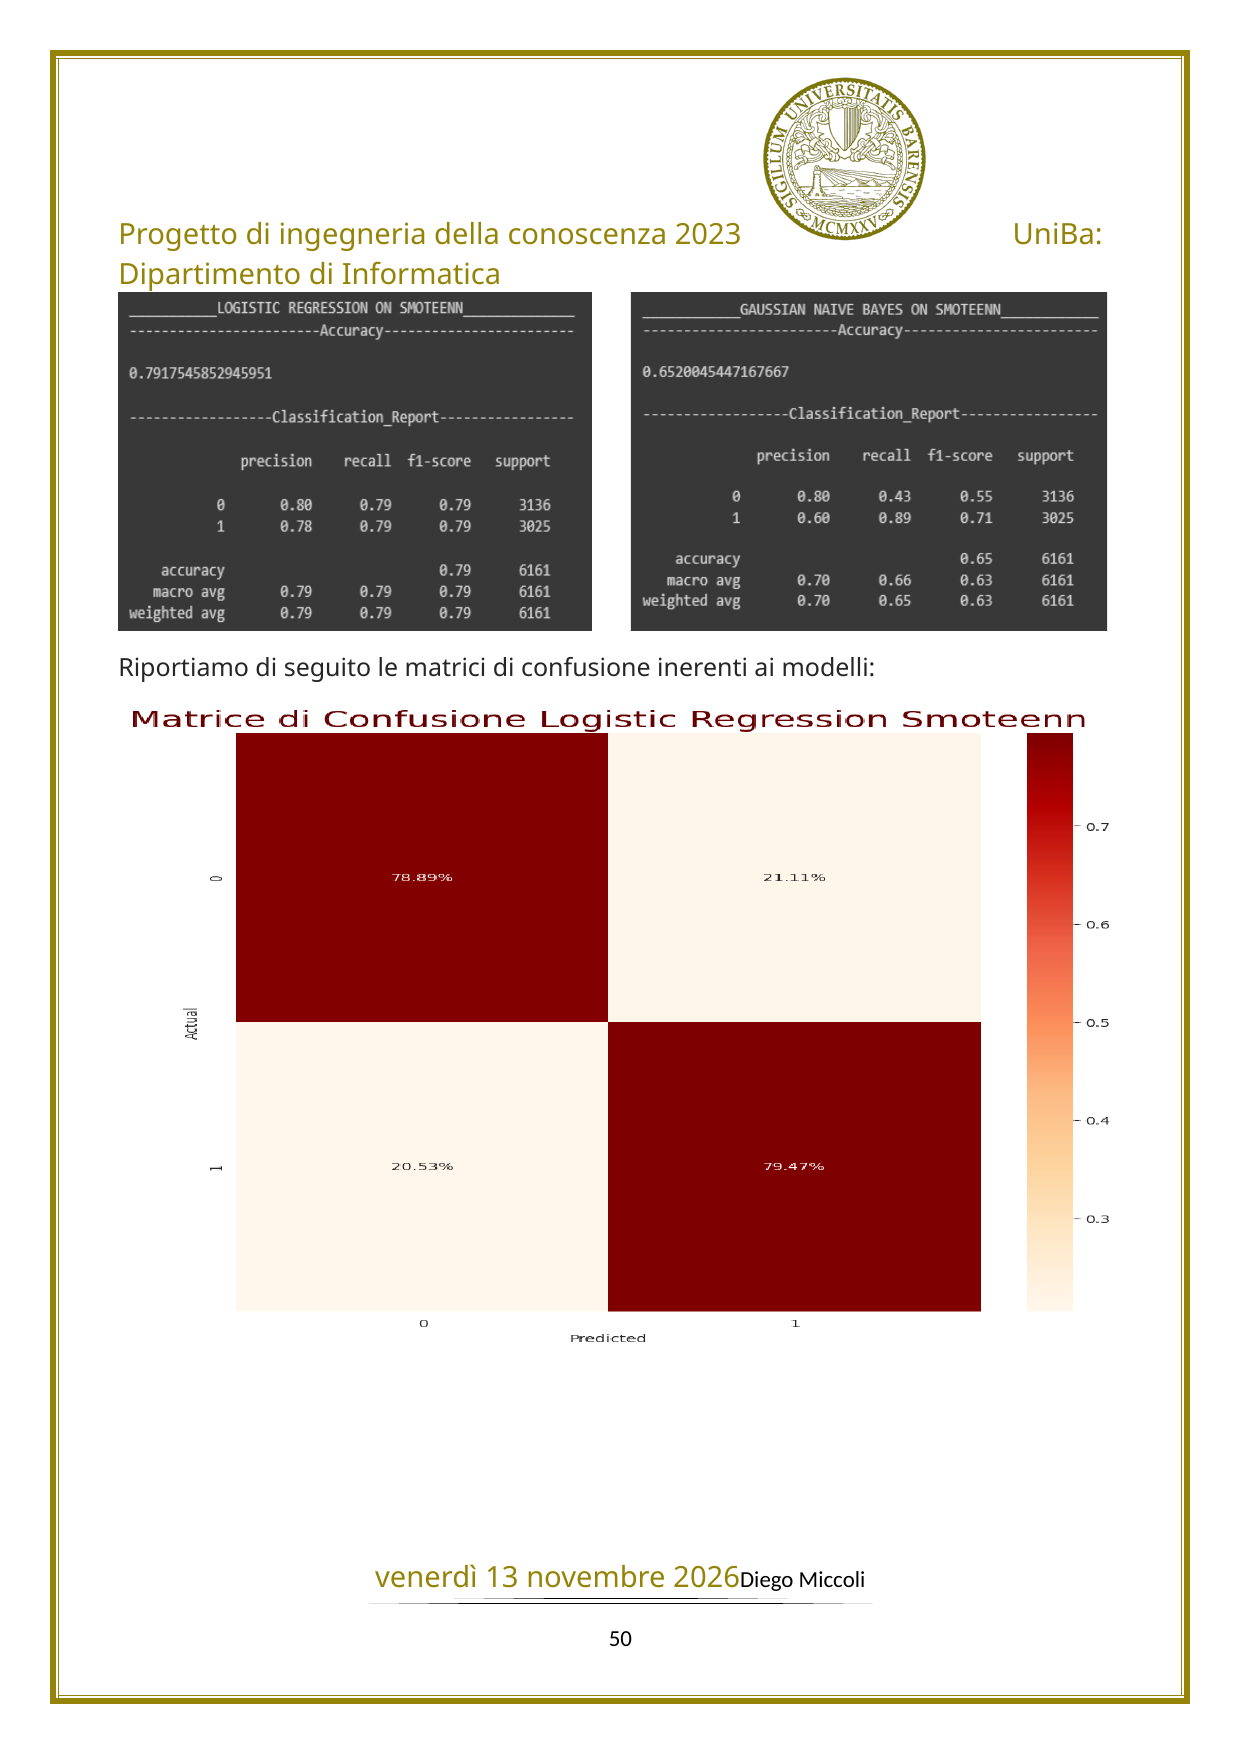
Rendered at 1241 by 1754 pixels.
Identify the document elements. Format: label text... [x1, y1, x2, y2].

picture [630, 292, 1108, 631]
text Riportiamo di seguito le matrici di confusione inerenti ai modelli: [118, 649, 1122, 684]
picture [757, 73, 930, 245]
picture [118, 703, 1123, 1351]
picture [118, 292, 592, 631]
